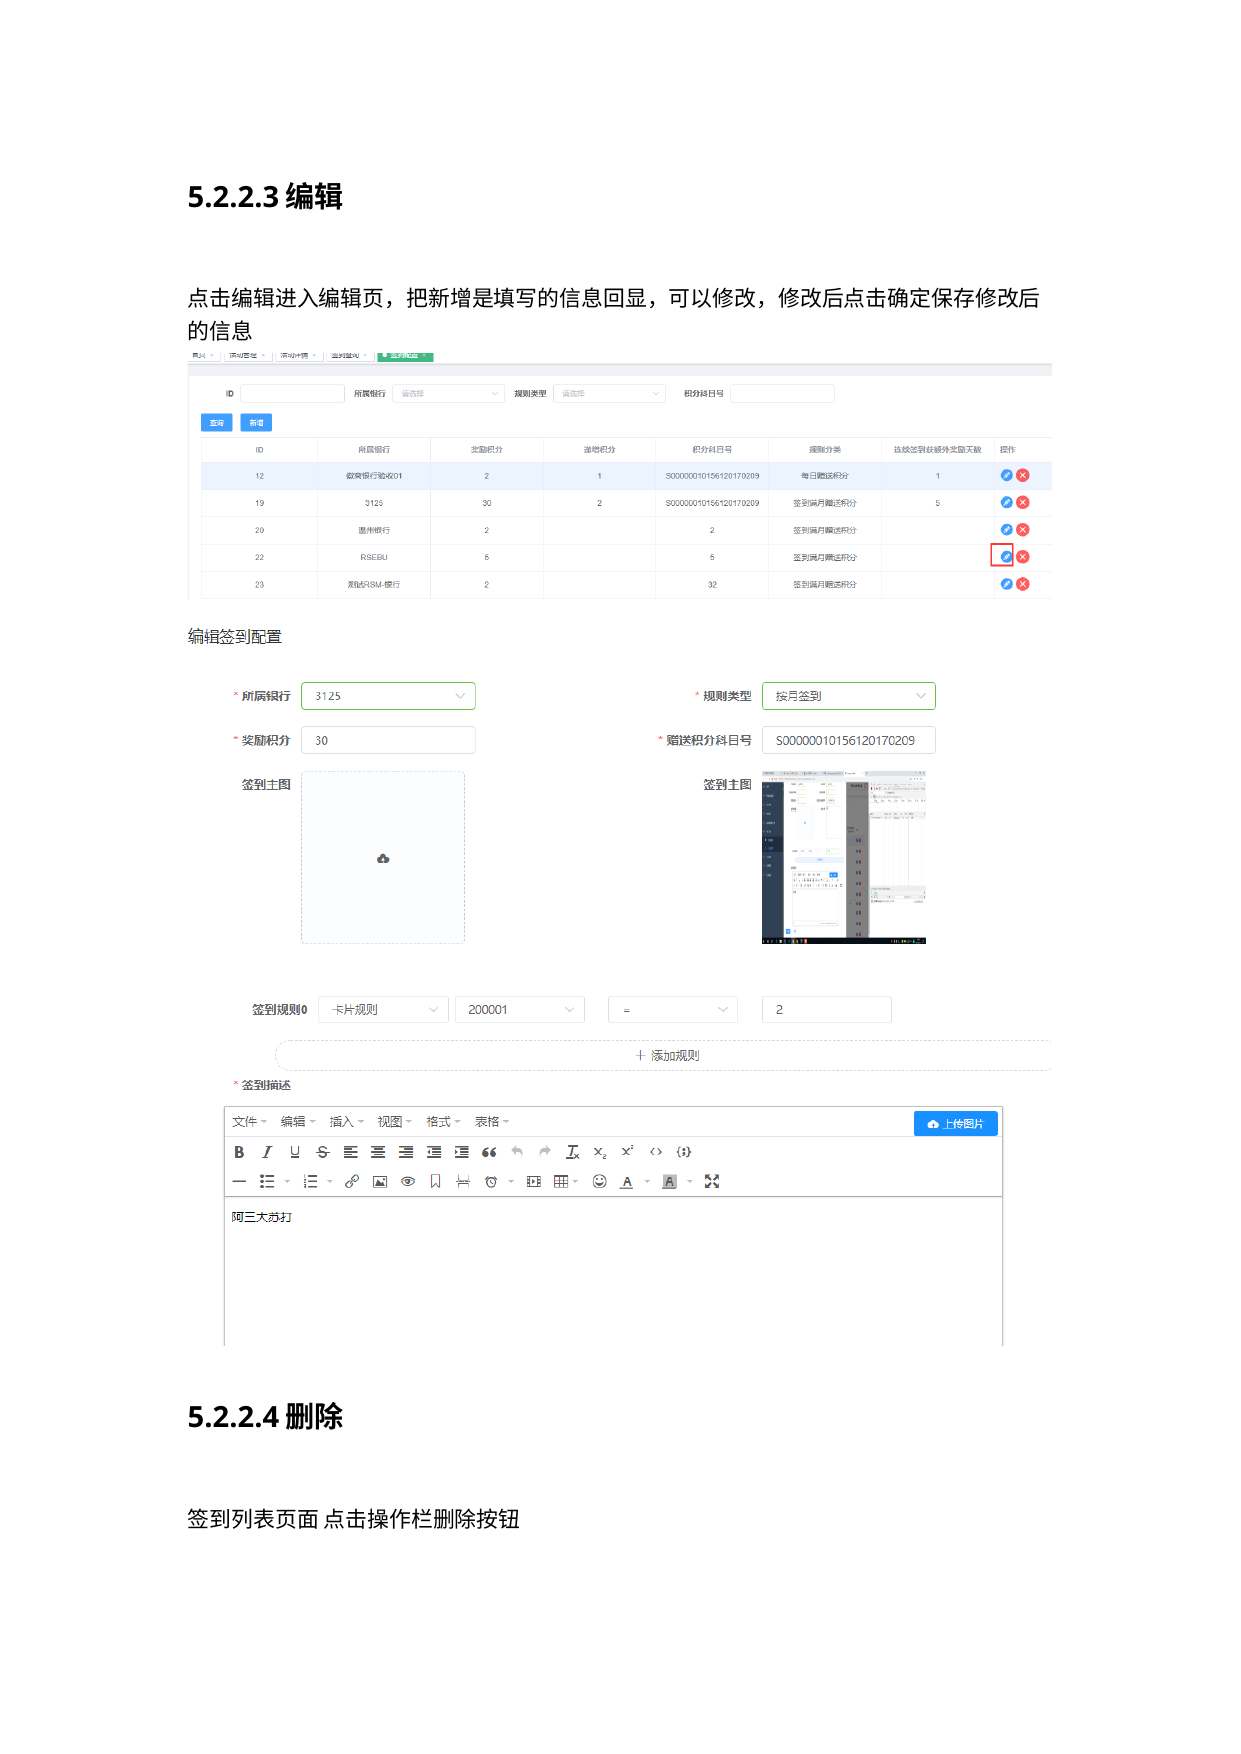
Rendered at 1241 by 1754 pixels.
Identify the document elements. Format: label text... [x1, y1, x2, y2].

picture [187, 613, 1052, 1346]
text 签到列表页面 点击操作栏删除按钮 [187, 1501, 1053, 1534]
picture [187, 353, 1053, 599]
text 点击编辑进入编辑页，把新增是填写的信息回显，可以修改，修改后点击确定保存修改后的信息 [187, 281, 1053, 346]
subtitle 5.2.2.3编辑 [187, 162, 1053, 227]
subtitle 5.2.2.4删除 [187, 1382, 1053, 1447]
